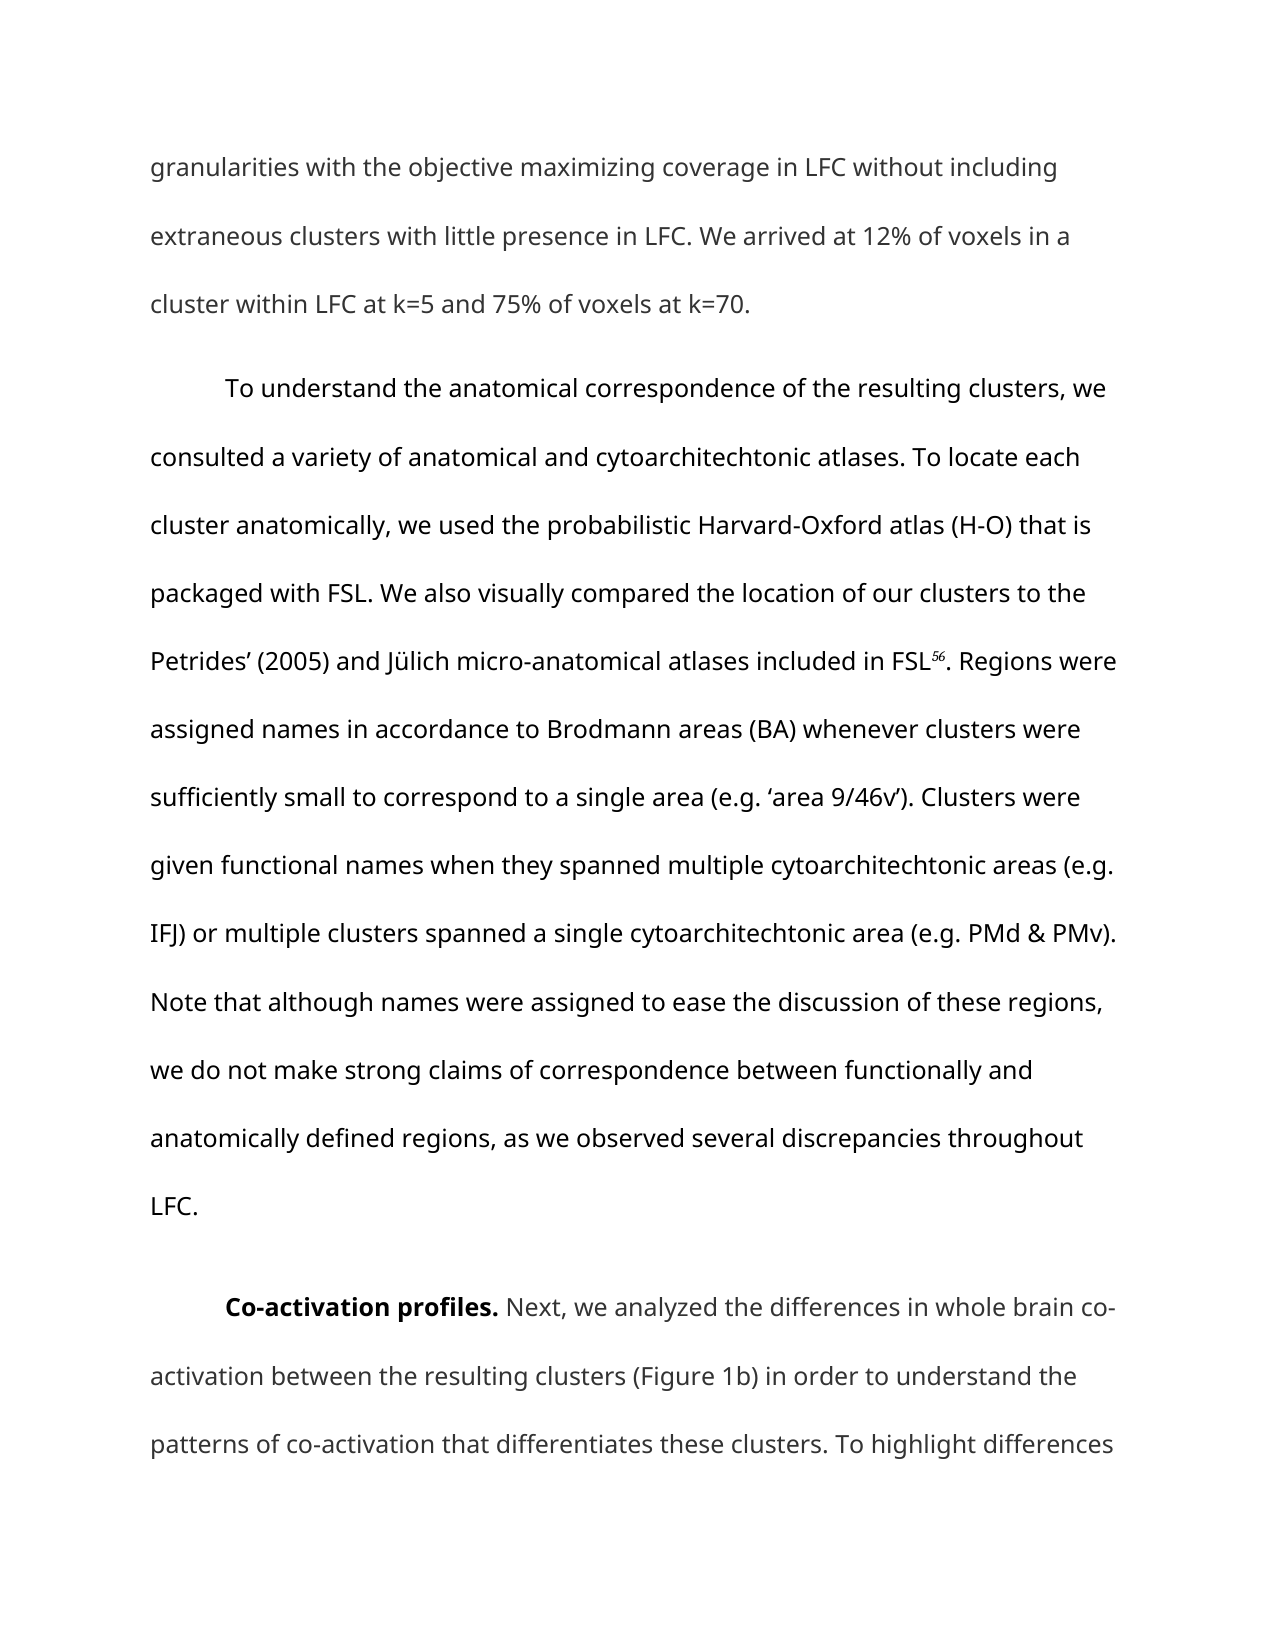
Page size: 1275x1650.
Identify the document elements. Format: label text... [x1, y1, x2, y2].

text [150, 150, 1125, 320]
text To understand the anatomical correspondence of the resulting clusters, we consulted a variety of anatomical and cytoarchitechtonic atlases. To locate each cluster anatomically, we used the probabilistic Harvard-Oxford atlas (H-O) that is packaged with FSL. We also visually compared the location of our clusters to the Petrides’ (2005) and Jülich micro-anatomical atlases included in FSL56. Regions were assigned names in accordance to Brodmann areas (BA) whenever clusters were sufficiently small to correspond to a single area (e.g. ‘area 9/46v’). Clusters were given functional names when they spanned multiple cytoarchitechtonic areas (e.g. IFJ) or multiple clusters spanned a single cytoarchitechtonic area (e.g. PMd & PMv). Note that although names were assigned to ease the discussion of these regions, we do not make strong claims of correspondence between functionally and anatomically defined regions, as we observed several discrepancies throughout LFC. [150, 371, 1125, 1223]
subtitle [150, 1290, 1125, 1460]
